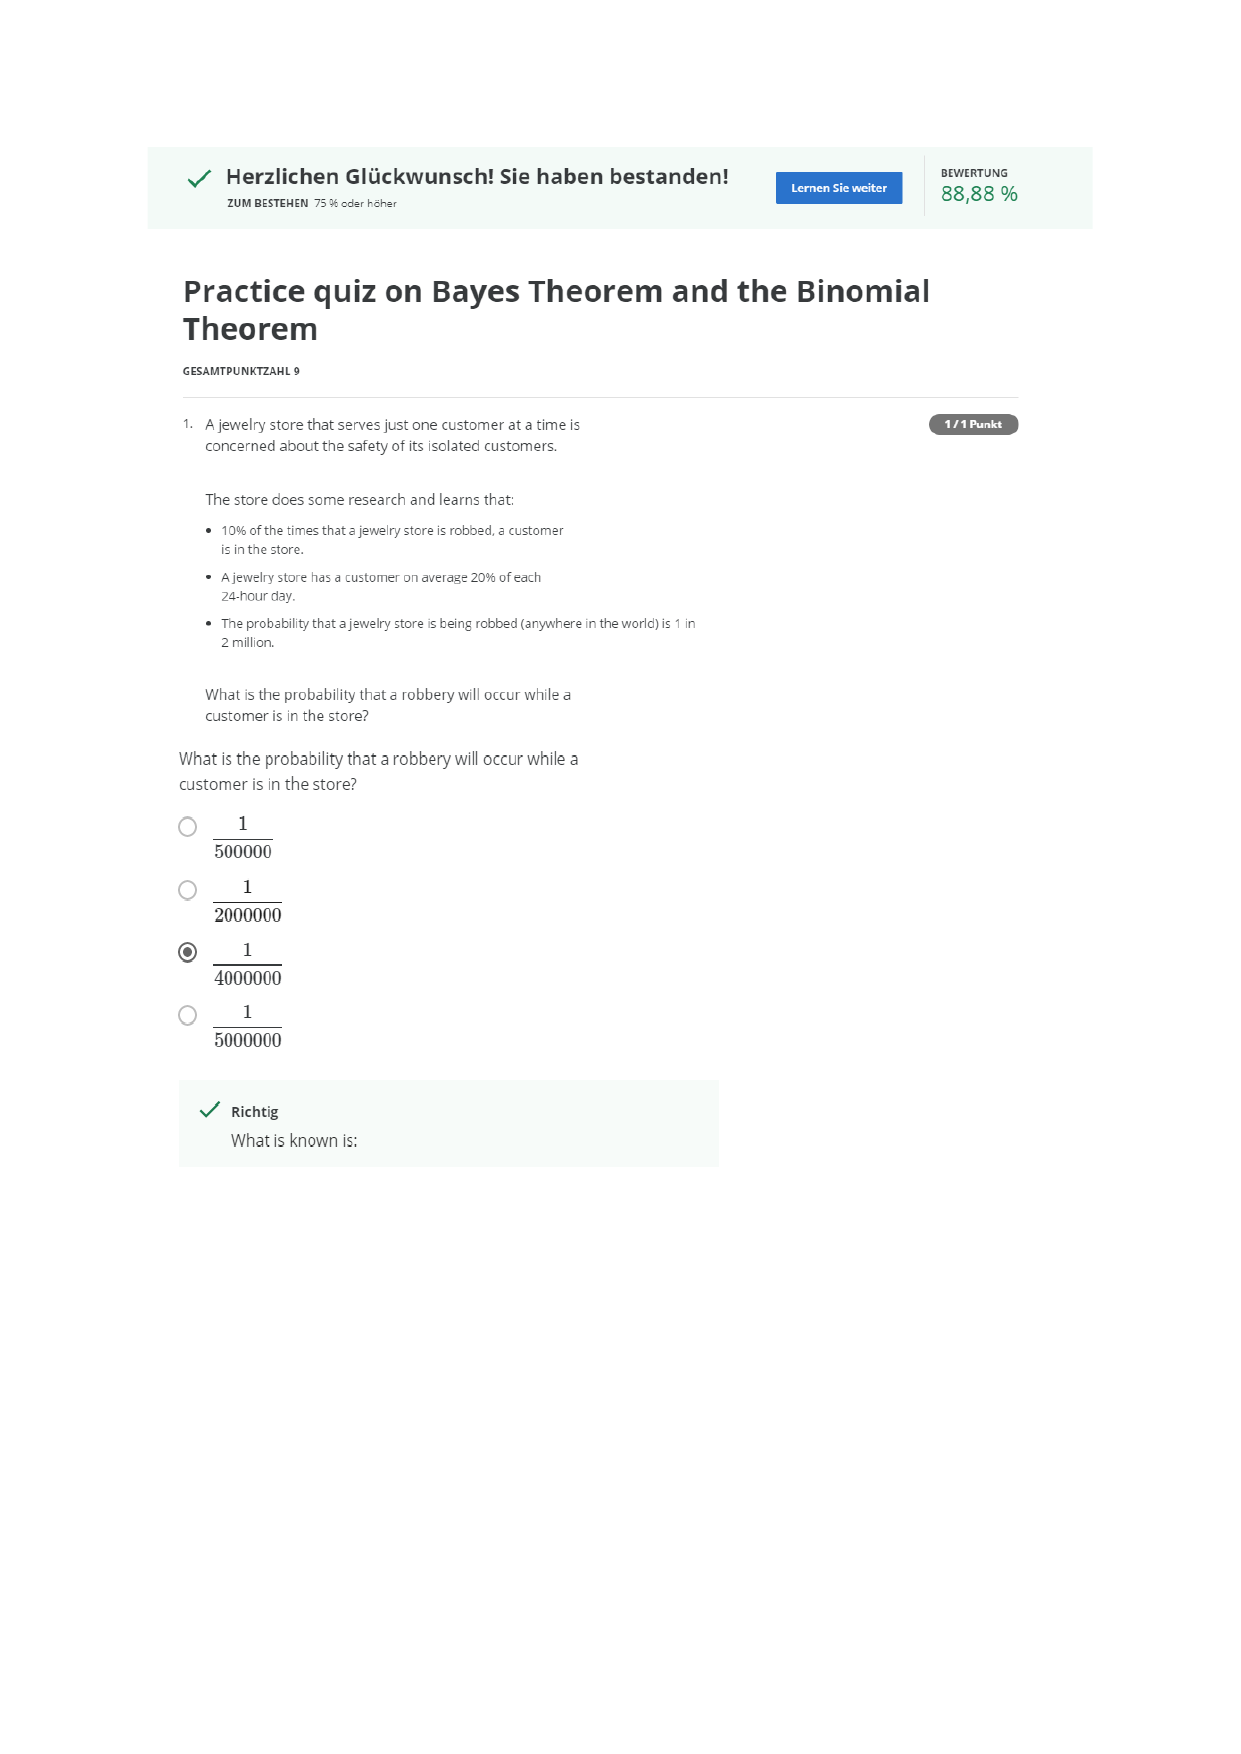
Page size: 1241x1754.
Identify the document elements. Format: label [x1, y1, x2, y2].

picture [147, 736, 719, 1167]
picture [147, 147, 1093, 735]
